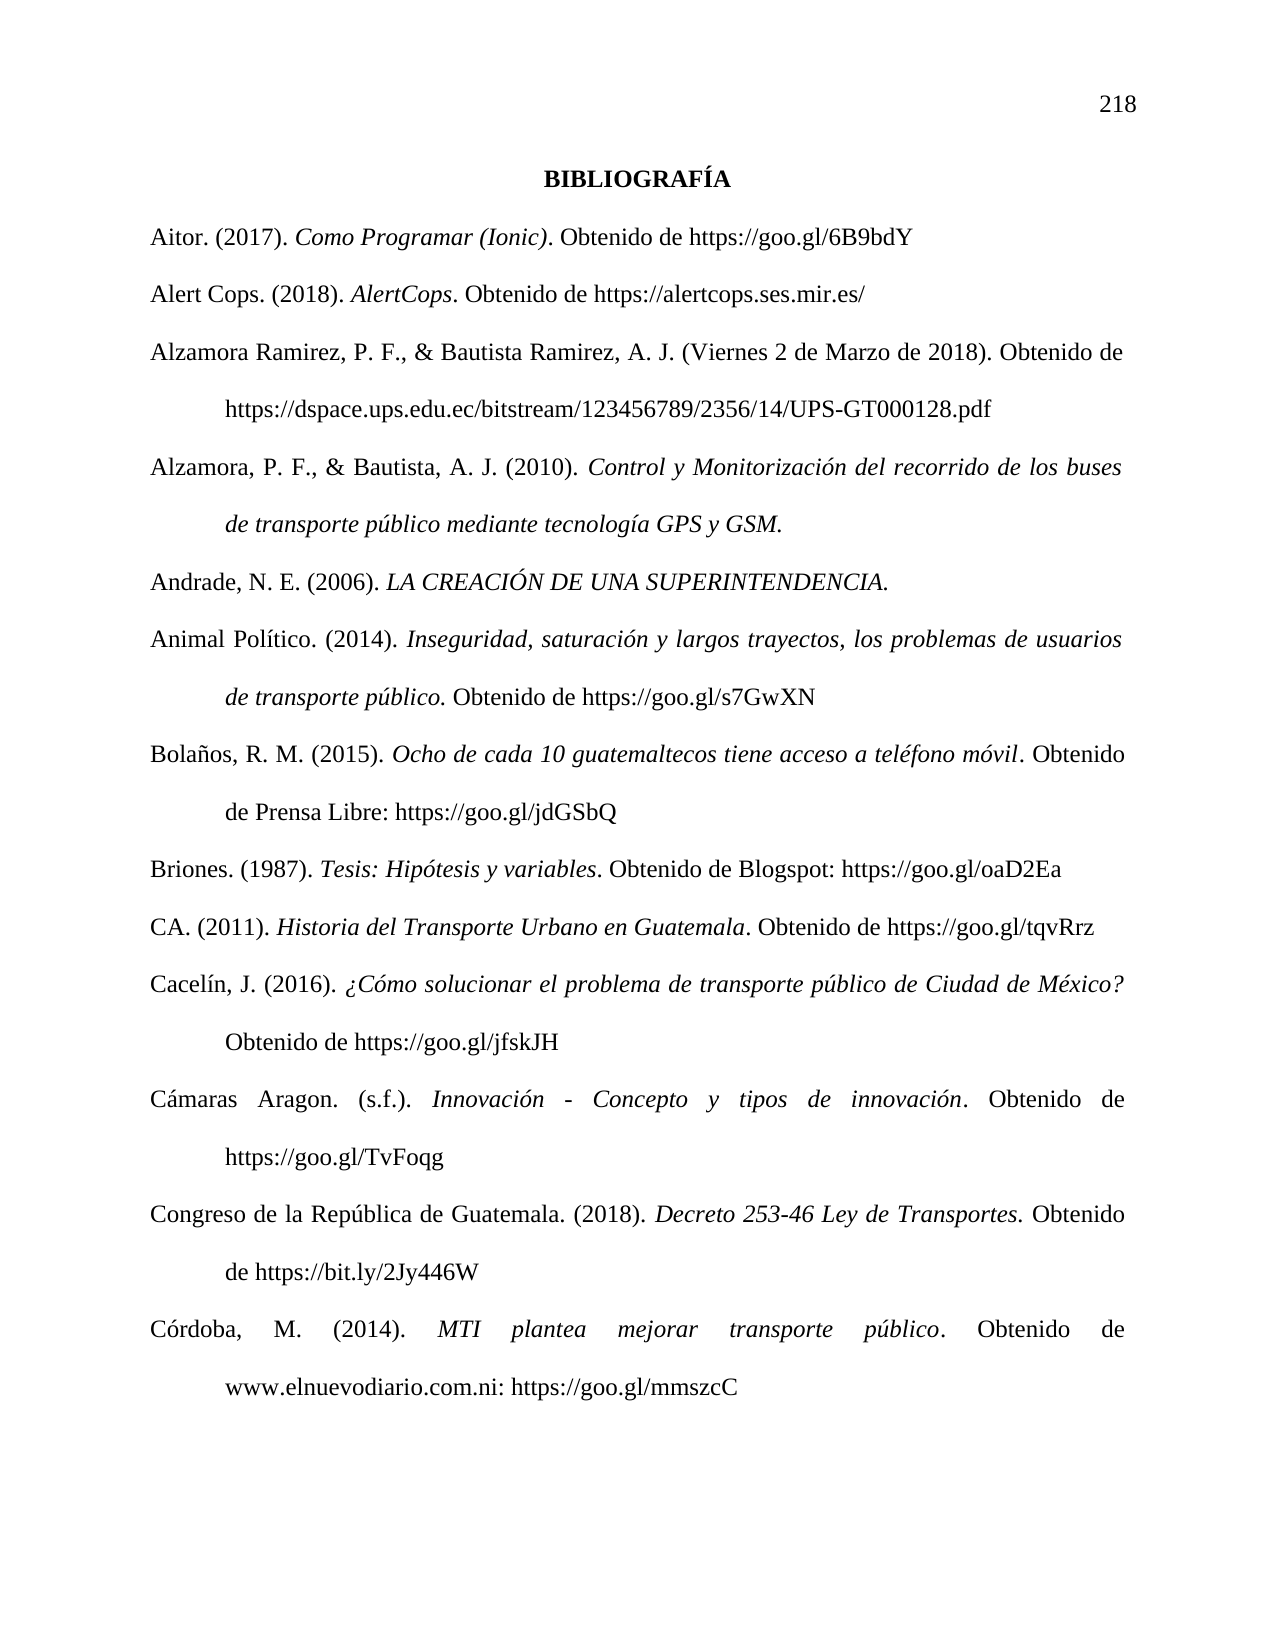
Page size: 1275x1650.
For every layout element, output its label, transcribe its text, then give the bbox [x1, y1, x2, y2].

subtitle Bibliografía [150, 164, 1125, 193]
